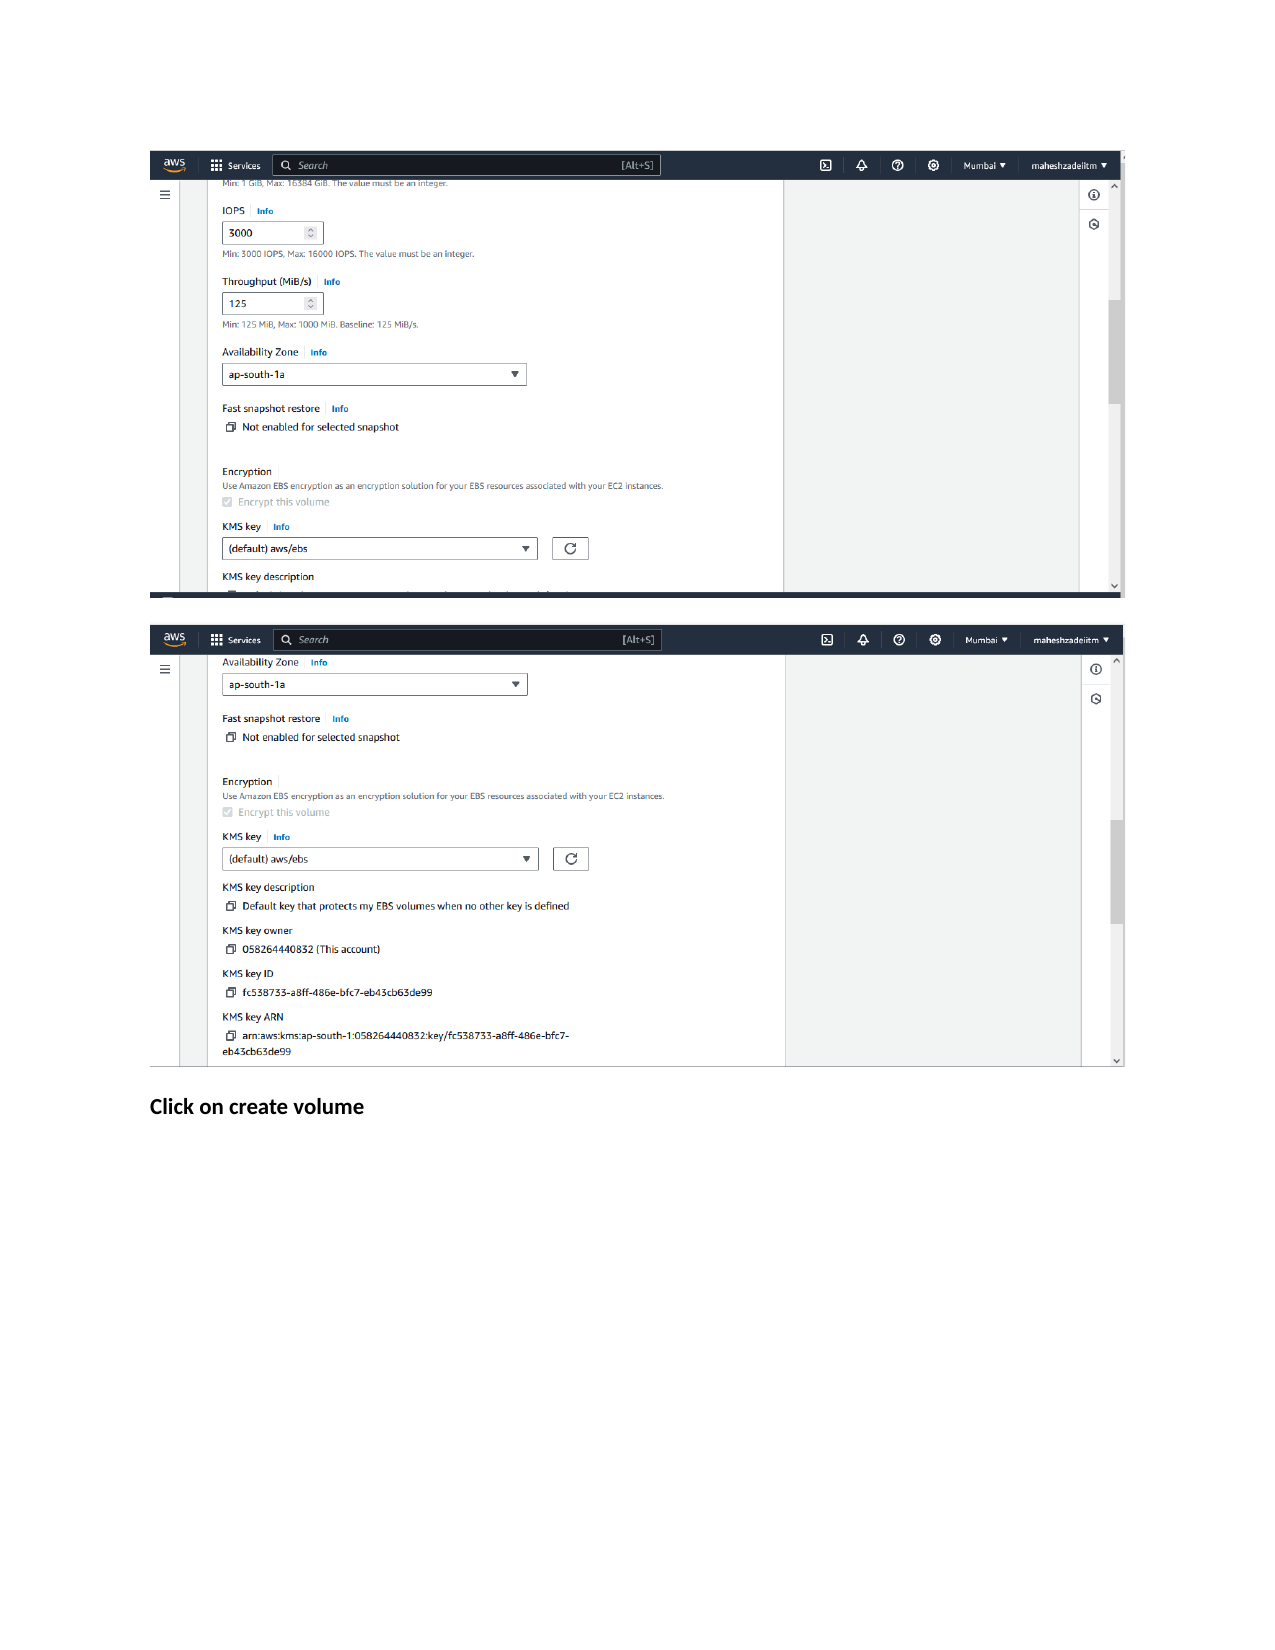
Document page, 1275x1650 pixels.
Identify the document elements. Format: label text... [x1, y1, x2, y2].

picture [150, 150, 1125, 598]
picture [150, 622, 1125, 1067]
text Click on create volume [150, 1092, 1125, 1120]
